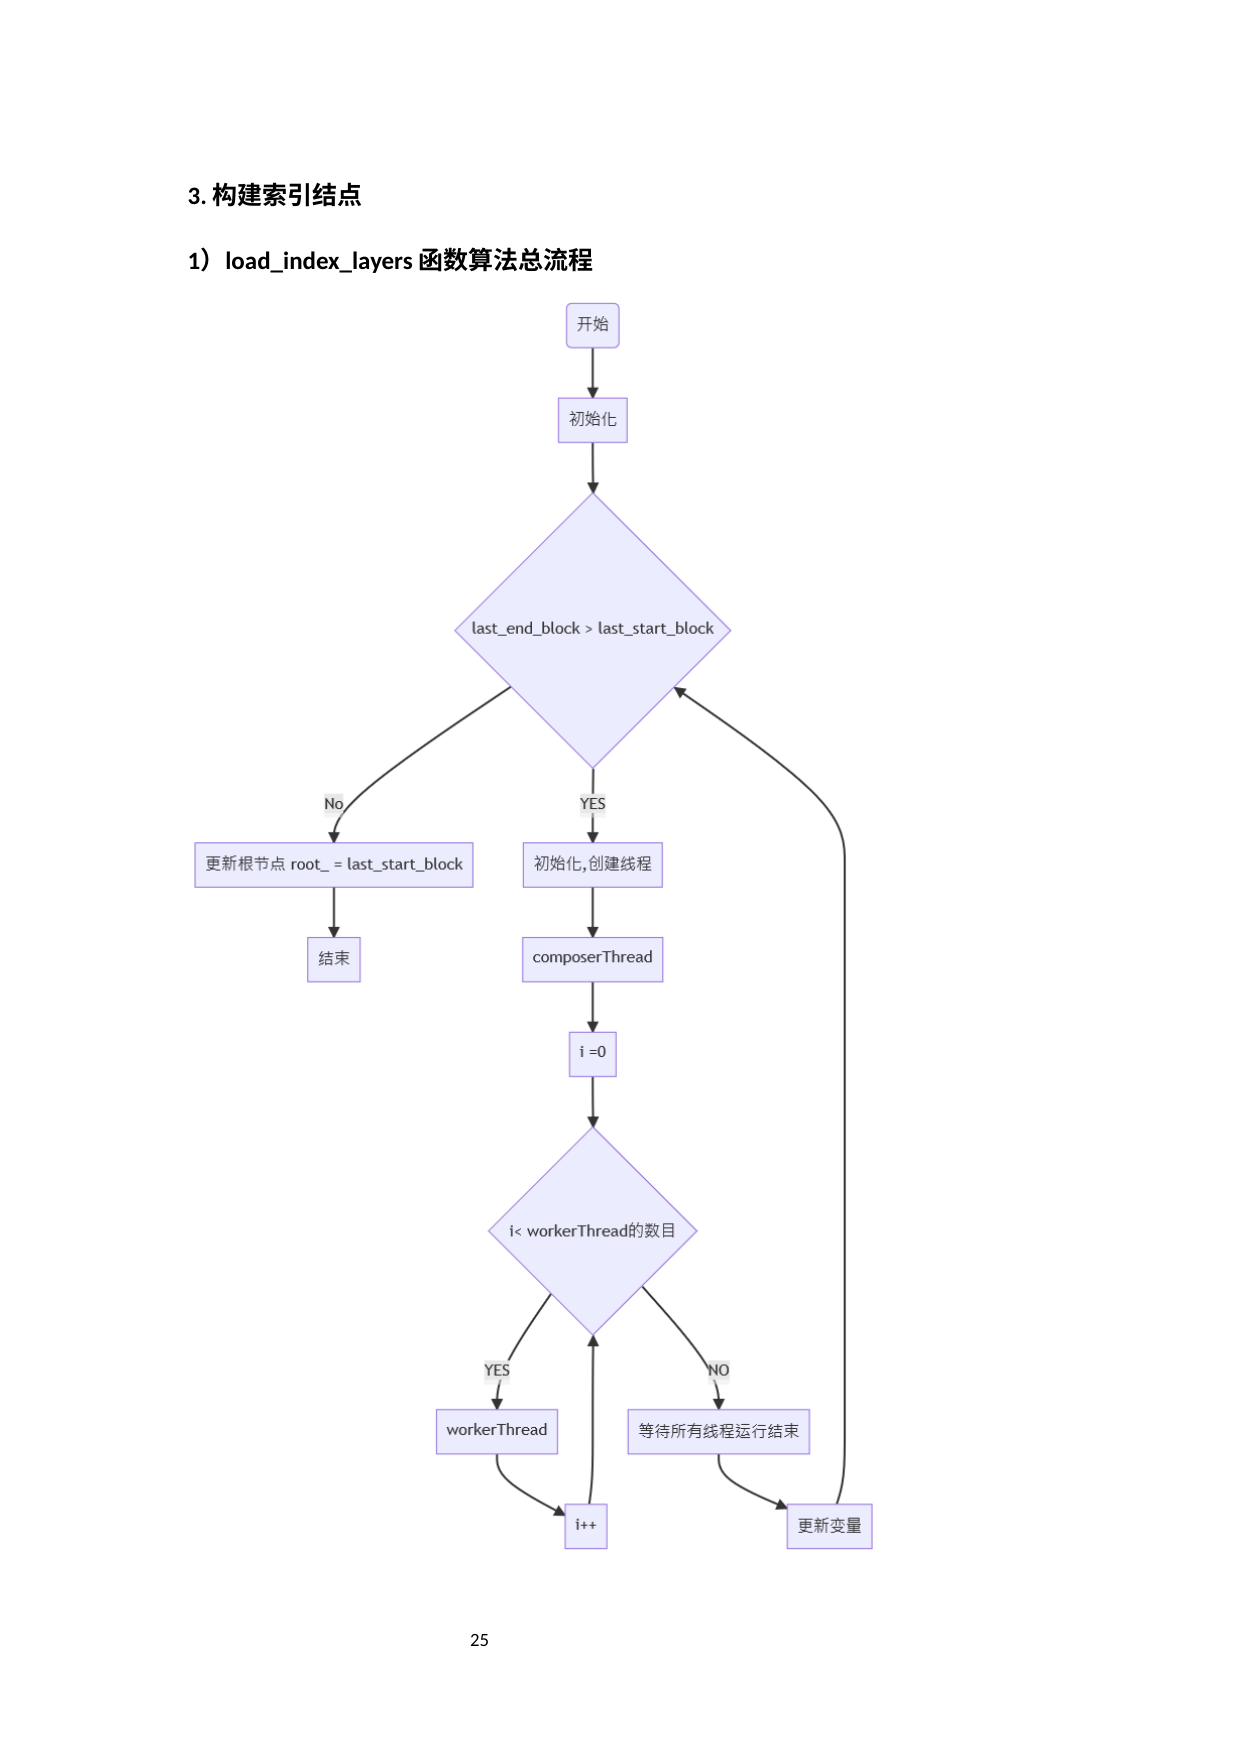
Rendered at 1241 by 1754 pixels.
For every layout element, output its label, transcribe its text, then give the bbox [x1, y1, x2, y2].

picture [187, 295, 880, 1557]
list 1）load_index_layers函数算法总流程 [187, 227, 1053, 292]
list 构建索引结点 [187, 162, 1053, 227]
